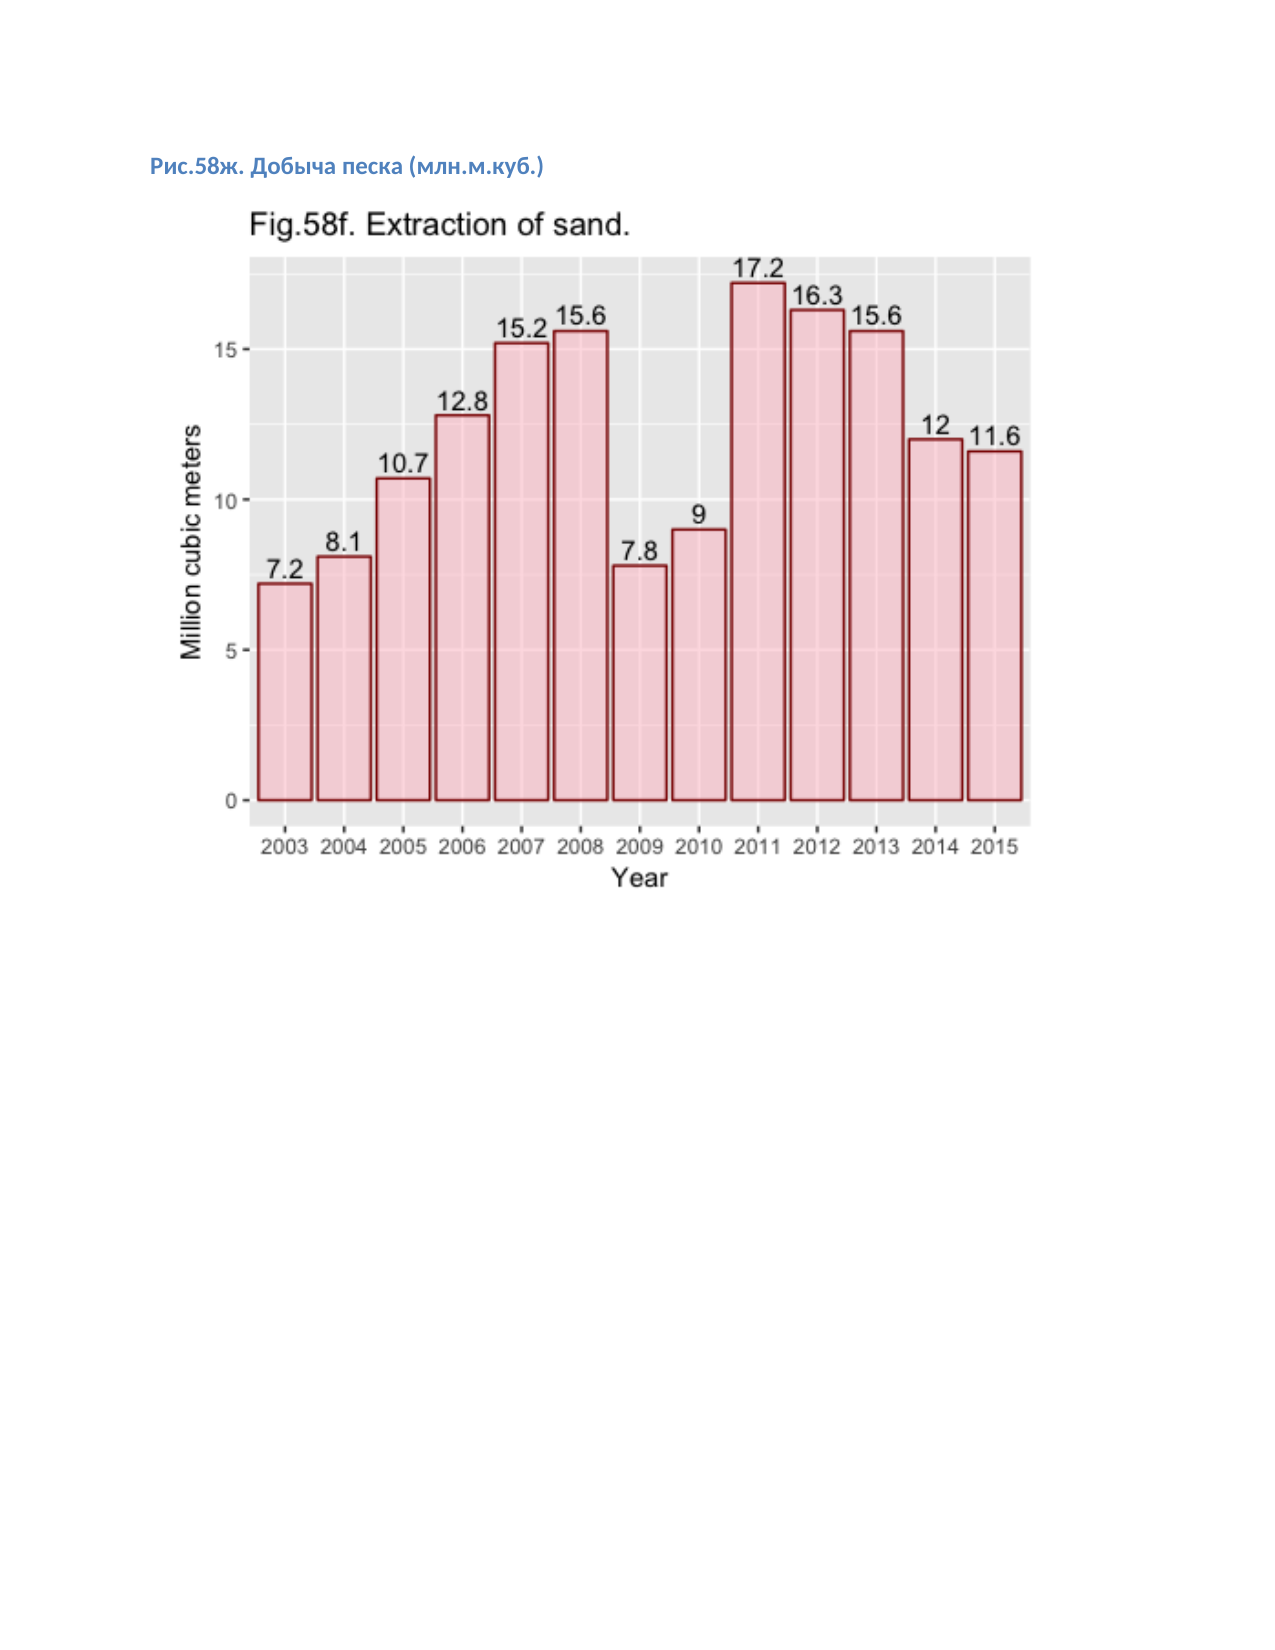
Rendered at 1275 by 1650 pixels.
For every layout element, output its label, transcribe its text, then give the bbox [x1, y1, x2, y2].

picture [168, 199, 1044, 900]
subtitle Рис.58ж. Добыча песка (млн.м.куб.) [150, 150, 1125, 181]
